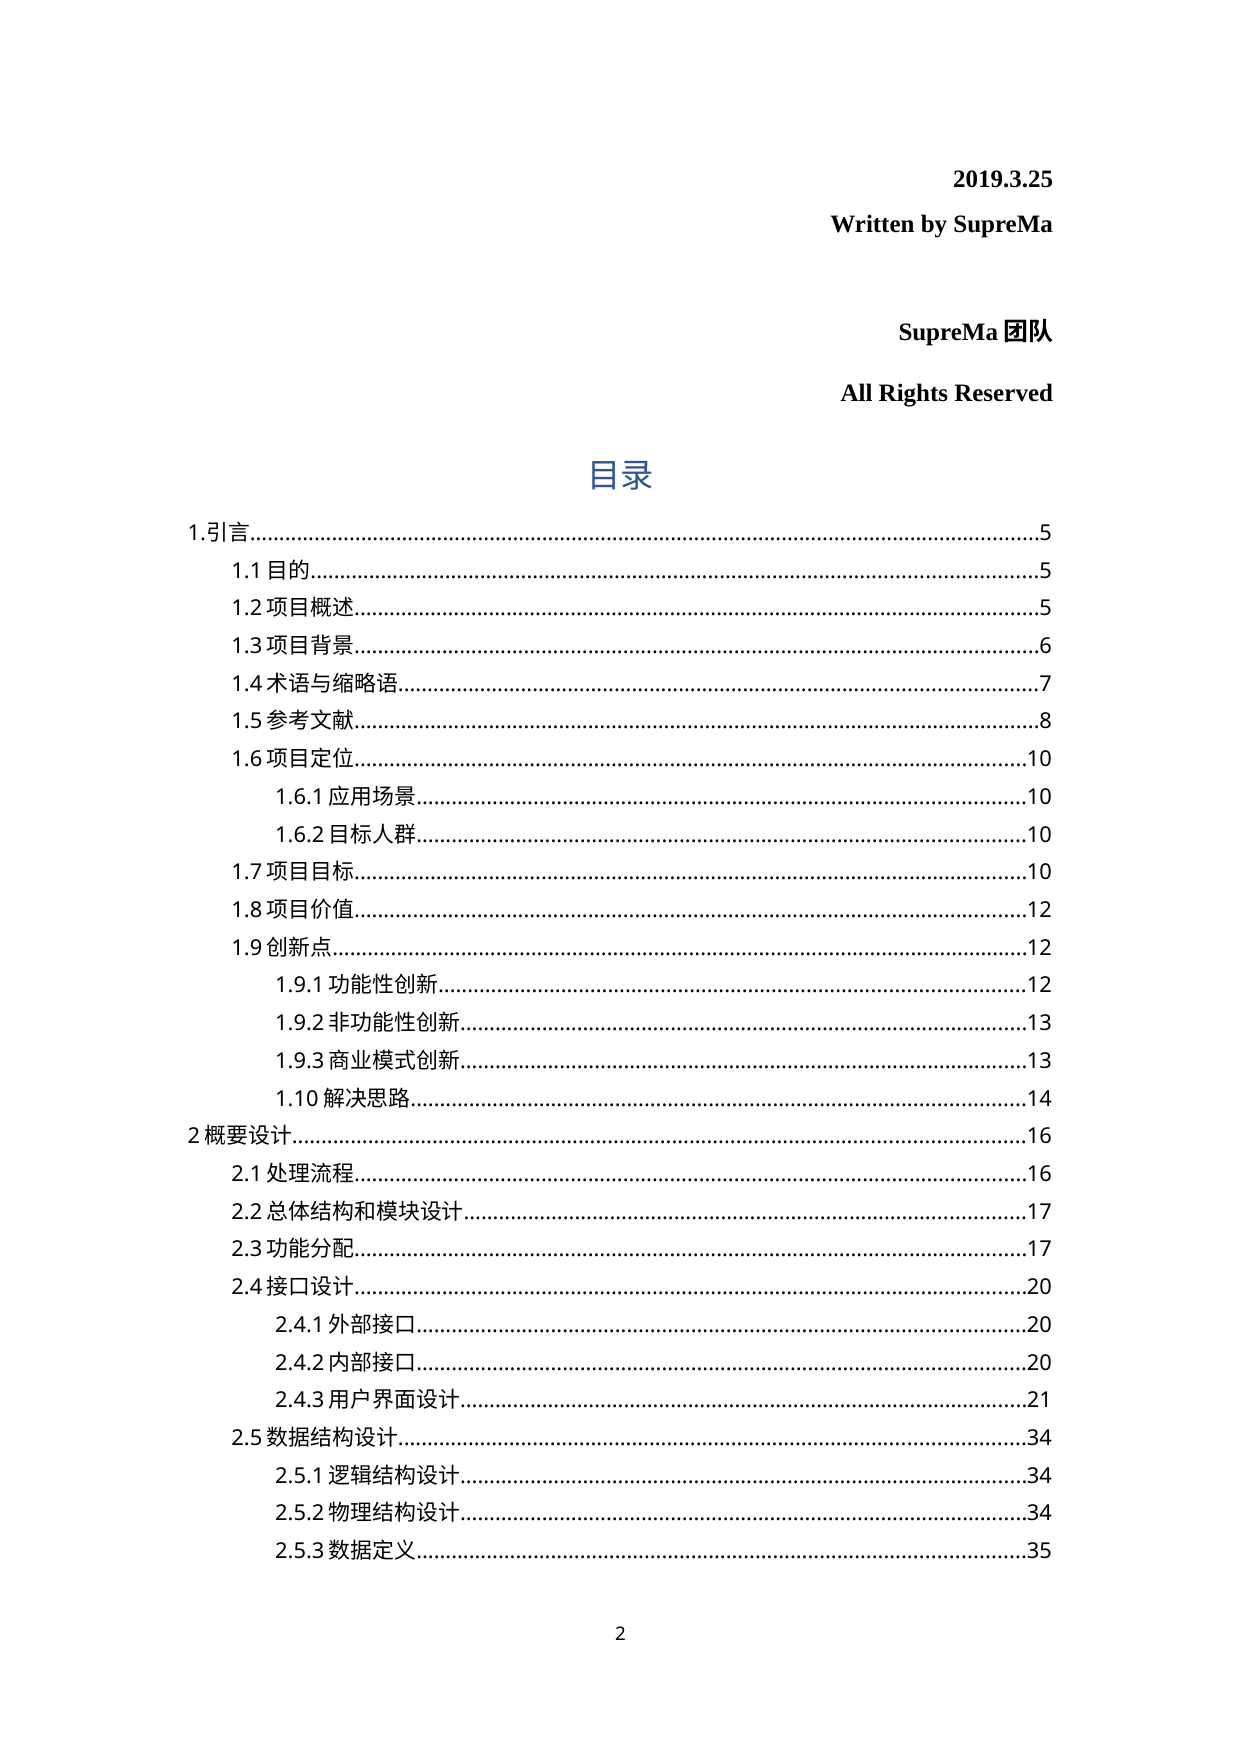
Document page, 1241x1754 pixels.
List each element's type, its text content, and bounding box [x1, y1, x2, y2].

text SupreMa团队 [187, 297, 1053, 362]
text All Rights Reserved [187, 376, 1053, 408]
text Written by SupreMa [187, 207, 1053, 239]
text 2019.3.25 [187, 162, 1053, 194]
